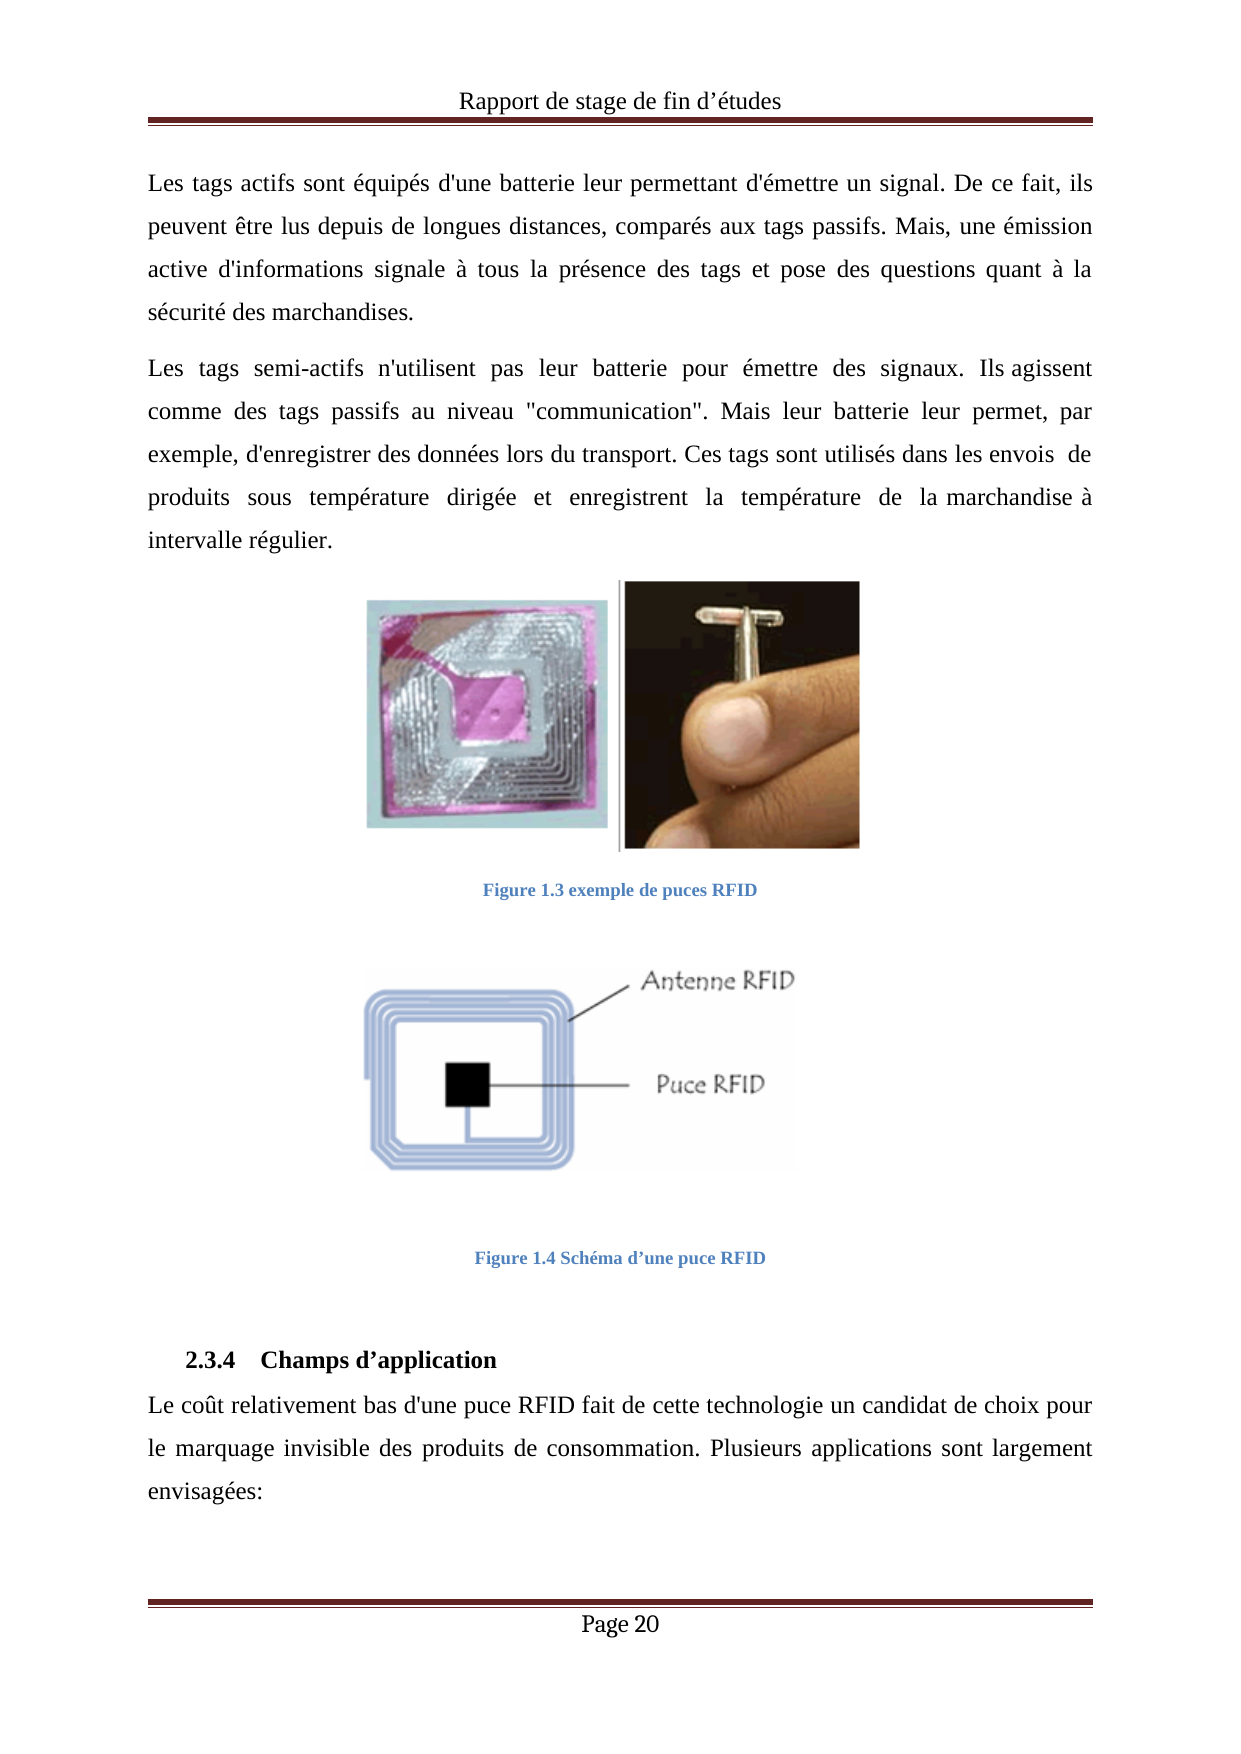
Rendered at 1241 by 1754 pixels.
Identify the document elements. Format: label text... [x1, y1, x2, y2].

picture [364, 580, 877, 852]
subtitle Champs d’application [185, 1345, 1093, 1373]
picture [361, 968, 879, 1220]
text Les tags semi-actifs n'utilisent pas leur batterie pour émettre des signaux. Ils agissent comme des tags passifs au niveau "communication". Mais leur batterie leur permet, par exemple, d'enregistrer des données lors du transport. Ces tags sont utilisés dans les envois de produits sous température dirigée et enregistrent la température de la marchandise à intervalle régulier. [148, 353, 1093, 554]
text Les tags actifs sont équipés d'une batterie leur permettant d'émettre un signal. De ce fait, ils peuvent être lus depuis de longues distances, comparés aux tags passifs. Mais, une émission active d'informations signale à tous la présence des tags et pose des questions quant à la sécurité des marchandises. [148, 168, 1093, 326]
text Le coût relativement bas d'une puce RFID fait de cette technologie un candidat de choix pour le marquage invisible des produits de consommation. Plusieurs applications sont largement envisagées: [148, 1390, 1093, 1505]
